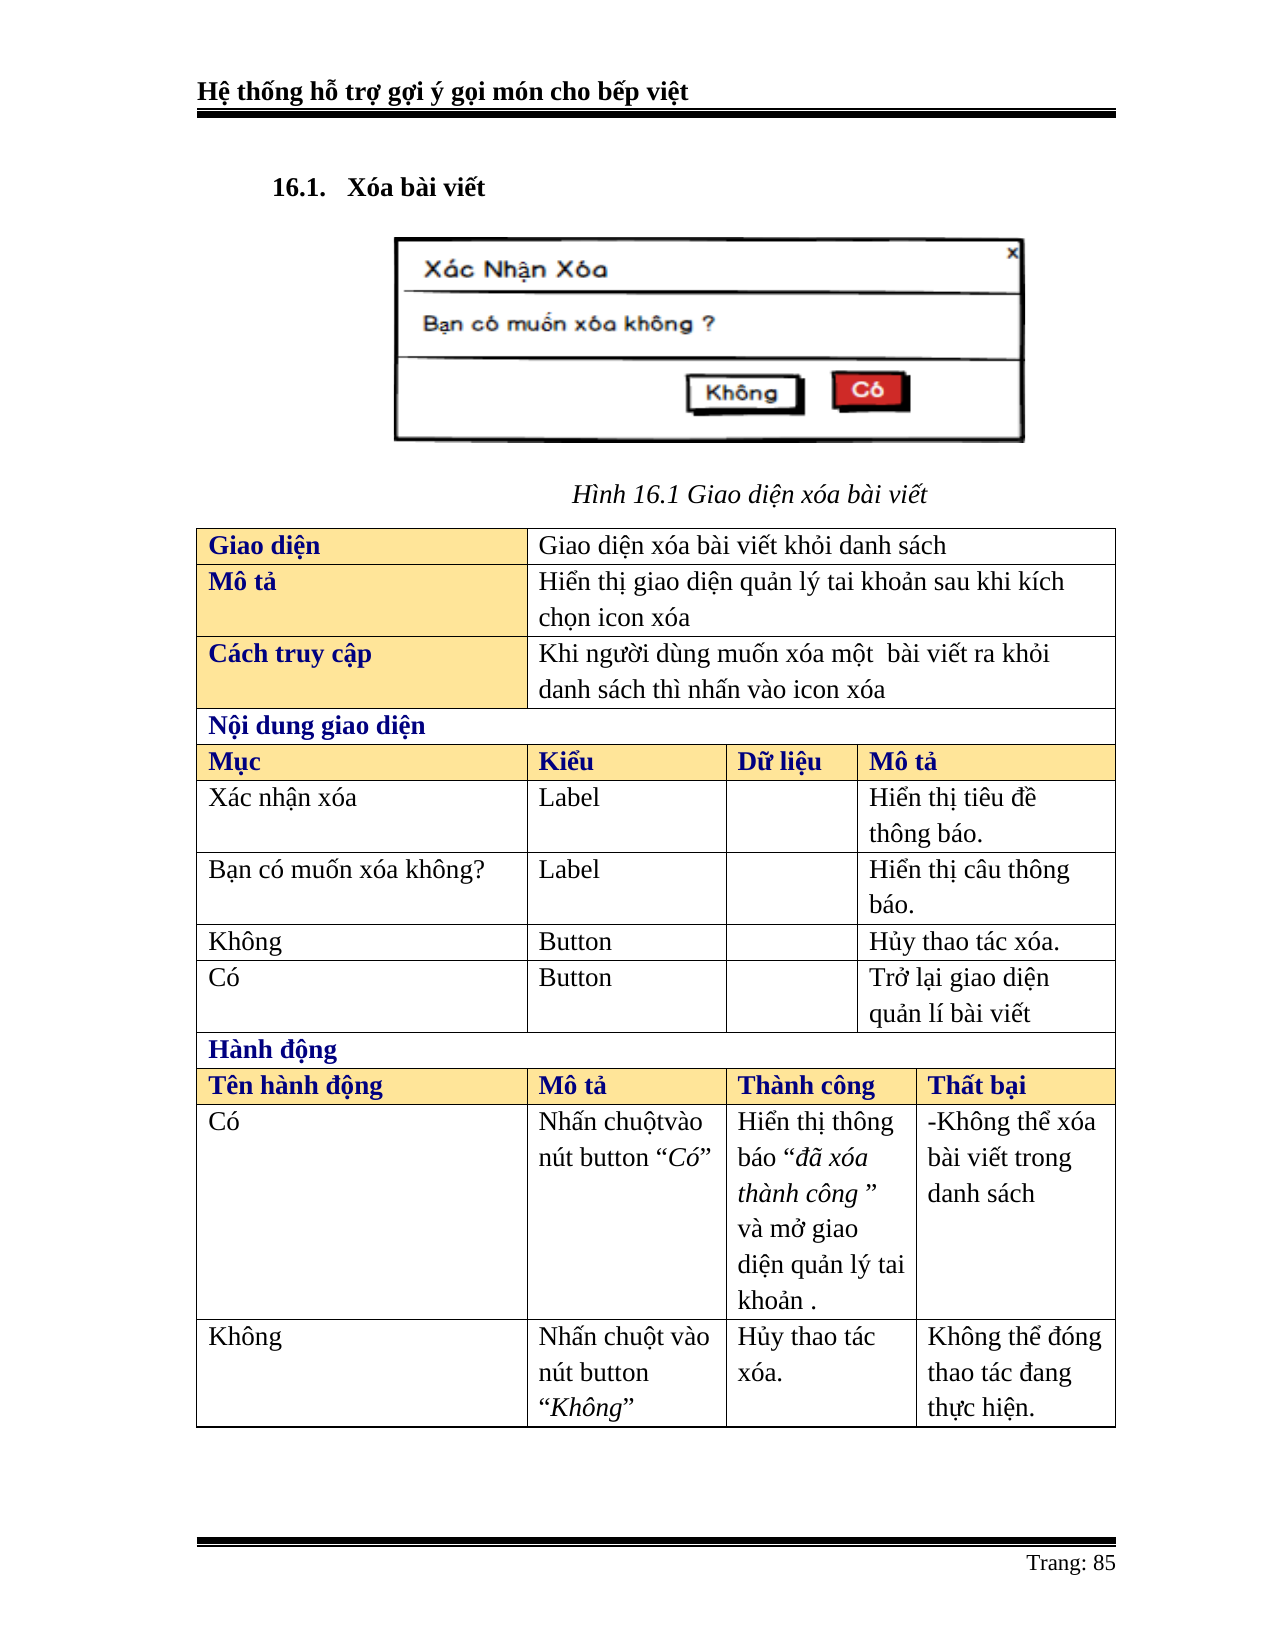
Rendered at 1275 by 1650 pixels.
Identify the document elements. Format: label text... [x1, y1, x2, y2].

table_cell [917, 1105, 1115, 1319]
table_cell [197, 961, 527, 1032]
table_cell Kiểu [528, 745, 726, 780]
table_cell [727, 781, 857, 852]
table_cell Xác nhận xóa [197, 781, 527, 852]
table_cell Label [528, 853, 726, 923]
table_cell Hiển thị tiêu đề thông báo. [858, 781, 1115, 852]
table_cell Nội dung giao diện [197, 709, 1115, 744]
table_cell Hiển thị giao diện quản lý tai khoản sau khi kích chọn icon xóa [528, 565, 1115, 636]
table_cell Hiển thị câu thông báo. [858, 853, 1115, 923]
table_header Giao diện [197, 529, 527, 564]
table_cell Mô tả [858, 745, 1115, 780]
table_cell Dữ liệu [727, 745, 857, 780]
table_cell [727, 853, 857, 923]
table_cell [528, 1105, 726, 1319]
table_header Giao diện xóa bài viết khỏi danh sách [528, 529, 1115, 564]
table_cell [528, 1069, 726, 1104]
table_cell Button [528, 925, 726, 960]
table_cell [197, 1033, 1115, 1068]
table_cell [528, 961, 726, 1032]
table_cell Bạn có muốn xóa không? [197, 853, 527, 923]
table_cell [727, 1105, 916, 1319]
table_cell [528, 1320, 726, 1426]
list Hình 16.1 Giao diện xóa bài viết [505, 478, 1116, 509]
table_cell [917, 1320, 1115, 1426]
table_cell Cách truy cập [197, 637, 527, 708]
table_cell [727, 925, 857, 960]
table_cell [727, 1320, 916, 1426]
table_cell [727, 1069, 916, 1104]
list Xóa bài viết [272, 171, 1116, 202]
table_cell Mô tả [197, 565, 527, 636]
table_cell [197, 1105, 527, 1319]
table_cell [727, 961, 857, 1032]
table_cell Label [528, 781, 726, 852]
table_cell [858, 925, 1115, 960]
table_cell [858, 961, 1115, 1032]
table_cell Không [197, 925, 527, 960]
table_cell Khi người dùng muốn xóa một bài viết ra khỏi danh sách thì nhấn vào icon xóa [528, 637, 1115, 708]
picture [393, 237, 1025, 443]
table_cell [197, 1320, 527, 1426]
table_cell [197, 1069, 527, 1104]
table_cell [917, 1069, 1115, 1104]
table_cell Mục [197, 745, 527, 780]
